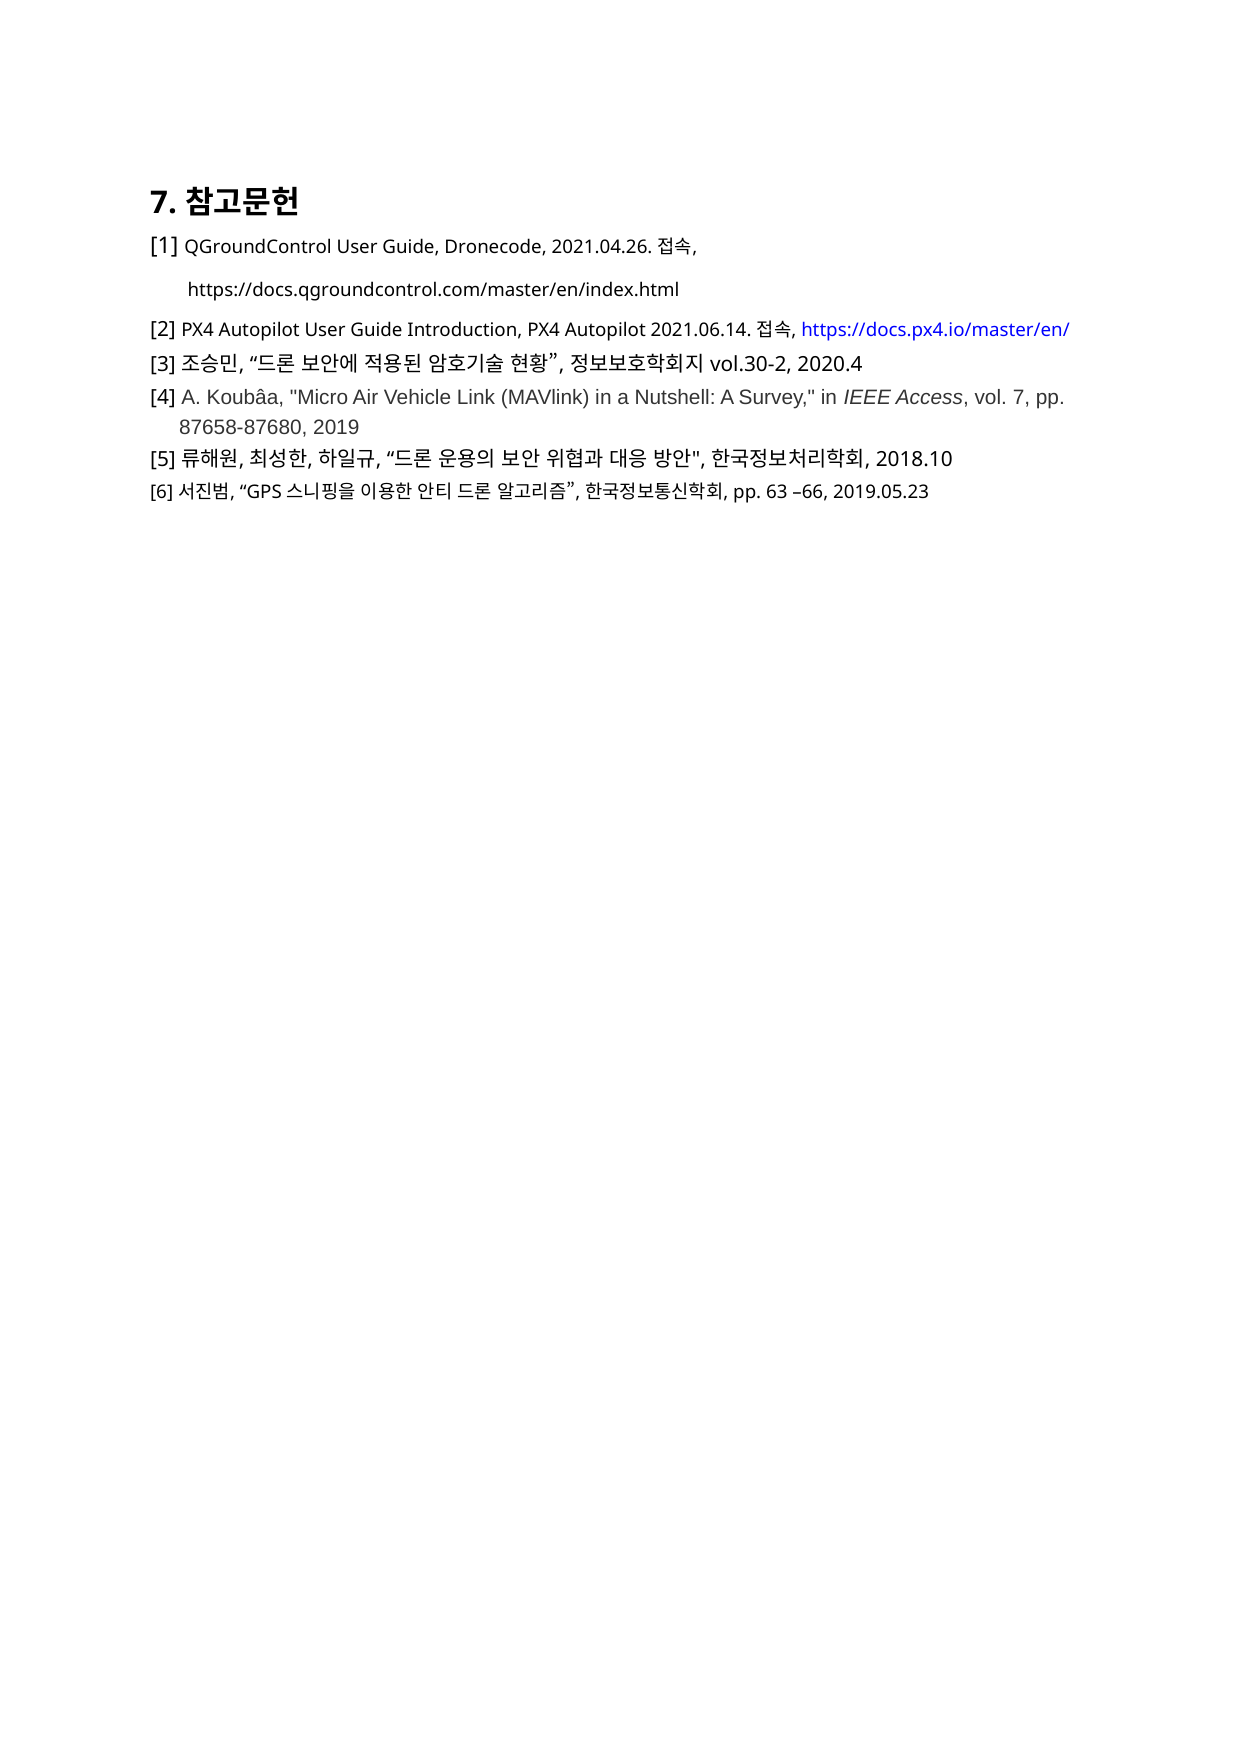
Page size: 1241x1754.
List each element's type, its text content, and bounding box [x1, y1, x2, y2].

text https://docs.qgroundcontrol.com/master/en/index.html [150, 276, 1090, 302]
list 7. 참고문헌 [150, 177, 1090, 223]
text [4] A. Koubâa, "Micro Air Vehicle Link (MAVlink) in a Nutshell: A Survey," in IEEE Access, vol. 7, pp. [150, 382, 1090, 410]
text 87658-87680, 2019 [150, 414, 1090, 438]
text [2] PX4 Autopilot User Guide Introduction, PX4 Autopilot 2021.06.14. 접속, https://docs.px4.io/master/en/ [150, 314, 1090, 343]
text [5] 류해원, 최성한, 하일규, “드론 운용의 보안 위협과 대응 방안", 한국정보처리학회, 2018.10 [150, 442, 1090, 472]
text [6] 서진범, “GPS 스니핑을 이용한 안티 드론 알고리즘”, 한국정보통신학회, pp. 63 –66, 2019.05.23 [150, 477, 1090, 504]
text [1] QGroundControl User Guide, Dronecode, 2021.04.26. 접속, [150, 229, 1090, 261]
text [3] 조승민, “드론 보안에 적용된 암호기술 현황”, 정보보호학회지 vol.30-2, 2020.4 [150, 347, 1090, 377]
